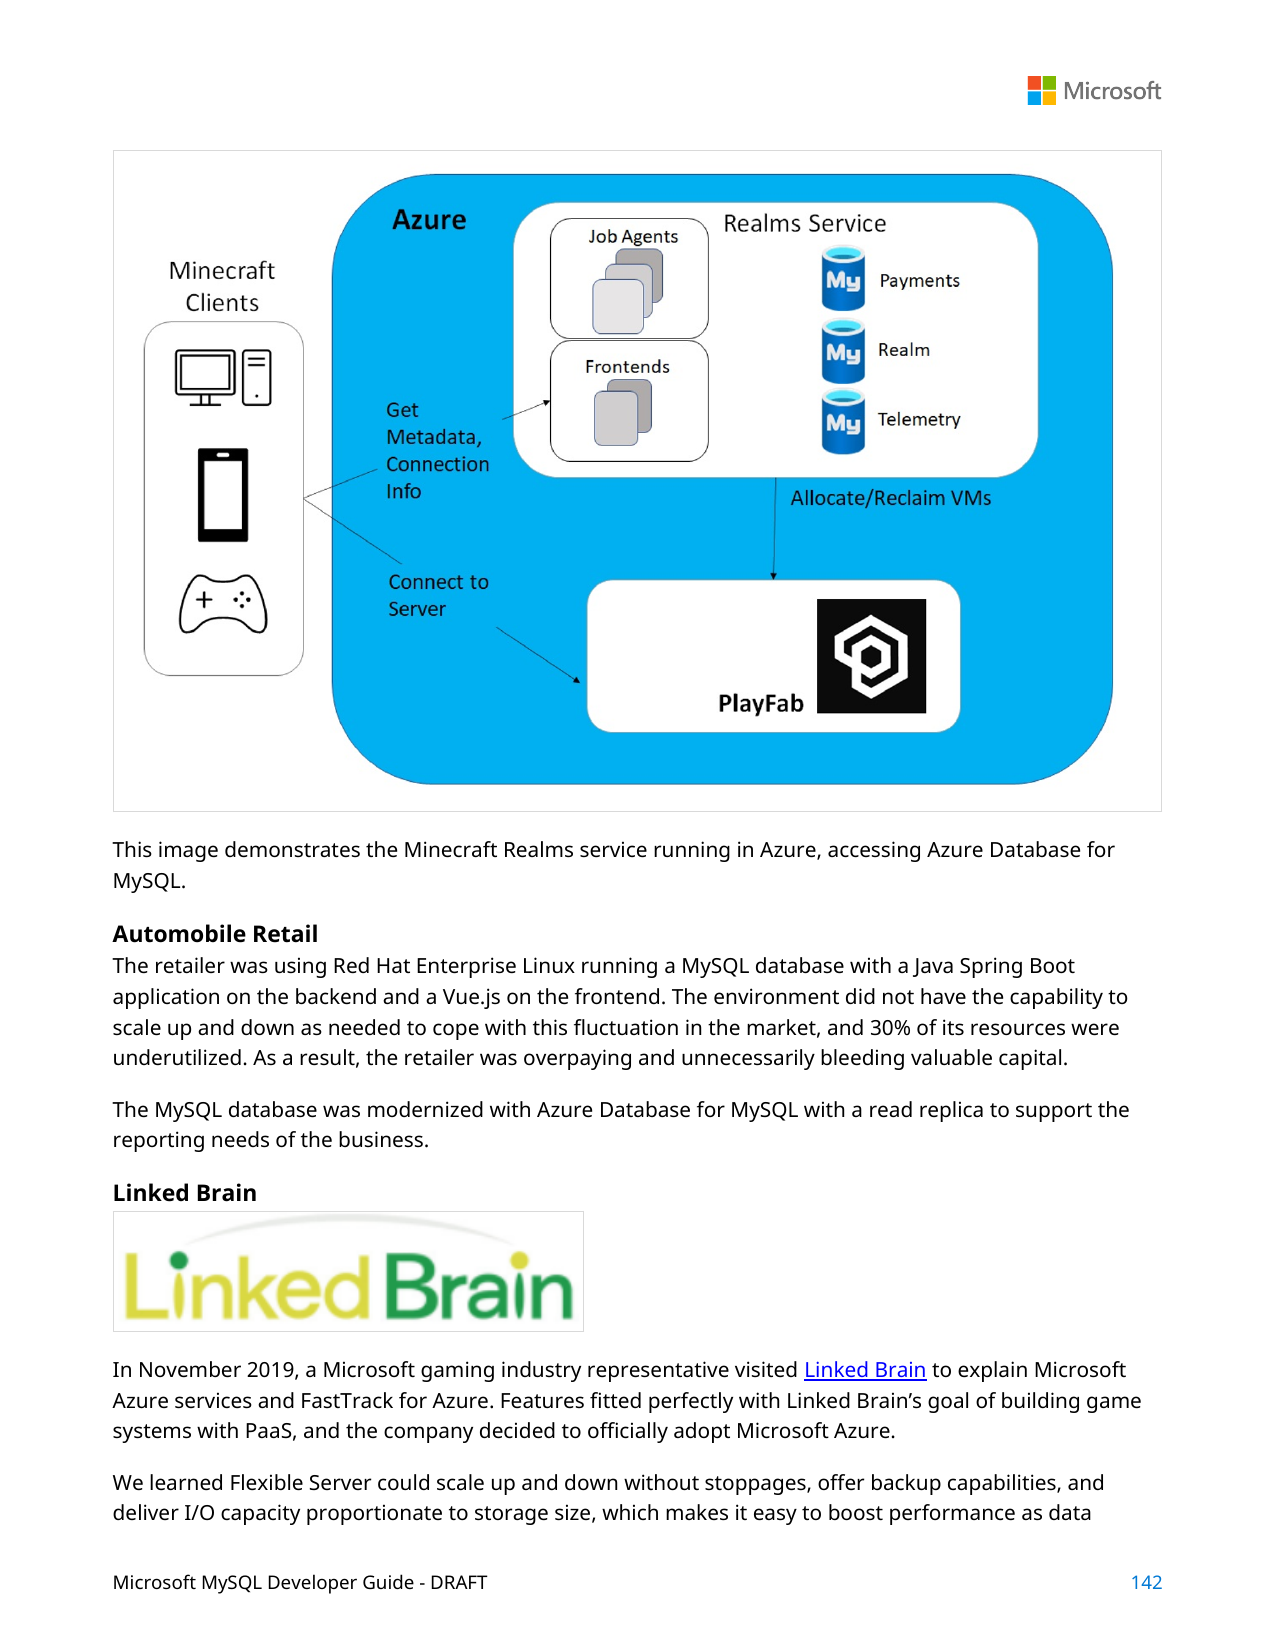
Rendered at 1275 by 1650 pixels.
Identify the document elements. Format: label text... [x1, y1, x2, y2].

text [112, 1468, 1162, 1527]
picture [114, 1212, 583, 1331]
picture [1026, 75, 1163, 107]
text This image demonstrates the Minecraft Realms service running in Azure, accessing Azure Database for MySQL. [112, 836, 1162, 894]
text In November 2019, a Microsoft gaming industry representative visited Linked Brain to explain Microsoft Azure services and FastTrack for Azure. Features fitted perfectly with Linked Brain’s goal of building game systems with PaaS, and the company decided to officially adopt Microsoft Azure. [112, 1355, 1162, 1445]
subtitle Linked Brain [112, 1177, 1162, 1208]
picture [114, 151, 1161, 811]
text The MySQL database was modernized with Azure Database for MySQL with a read replica to support the reporting needs of the business. [112, 1095, 1162, 1154]
text The retailer was using Red Hat Enterprise Linux running a MySQL database with a Java Spring Boot application on the backend and a Vue.js on the frontend. The environment did not have the capability to scale up and down as needed to cope with this fluctuation in the market, and 30% of its resources were underutilized. As a result, the retailer was overpaying and unnecessarily bleeding valuable capital. [112, 951, 1162, 1072]
subtitle Automobile Retail [112, 918, 1162, 949]
